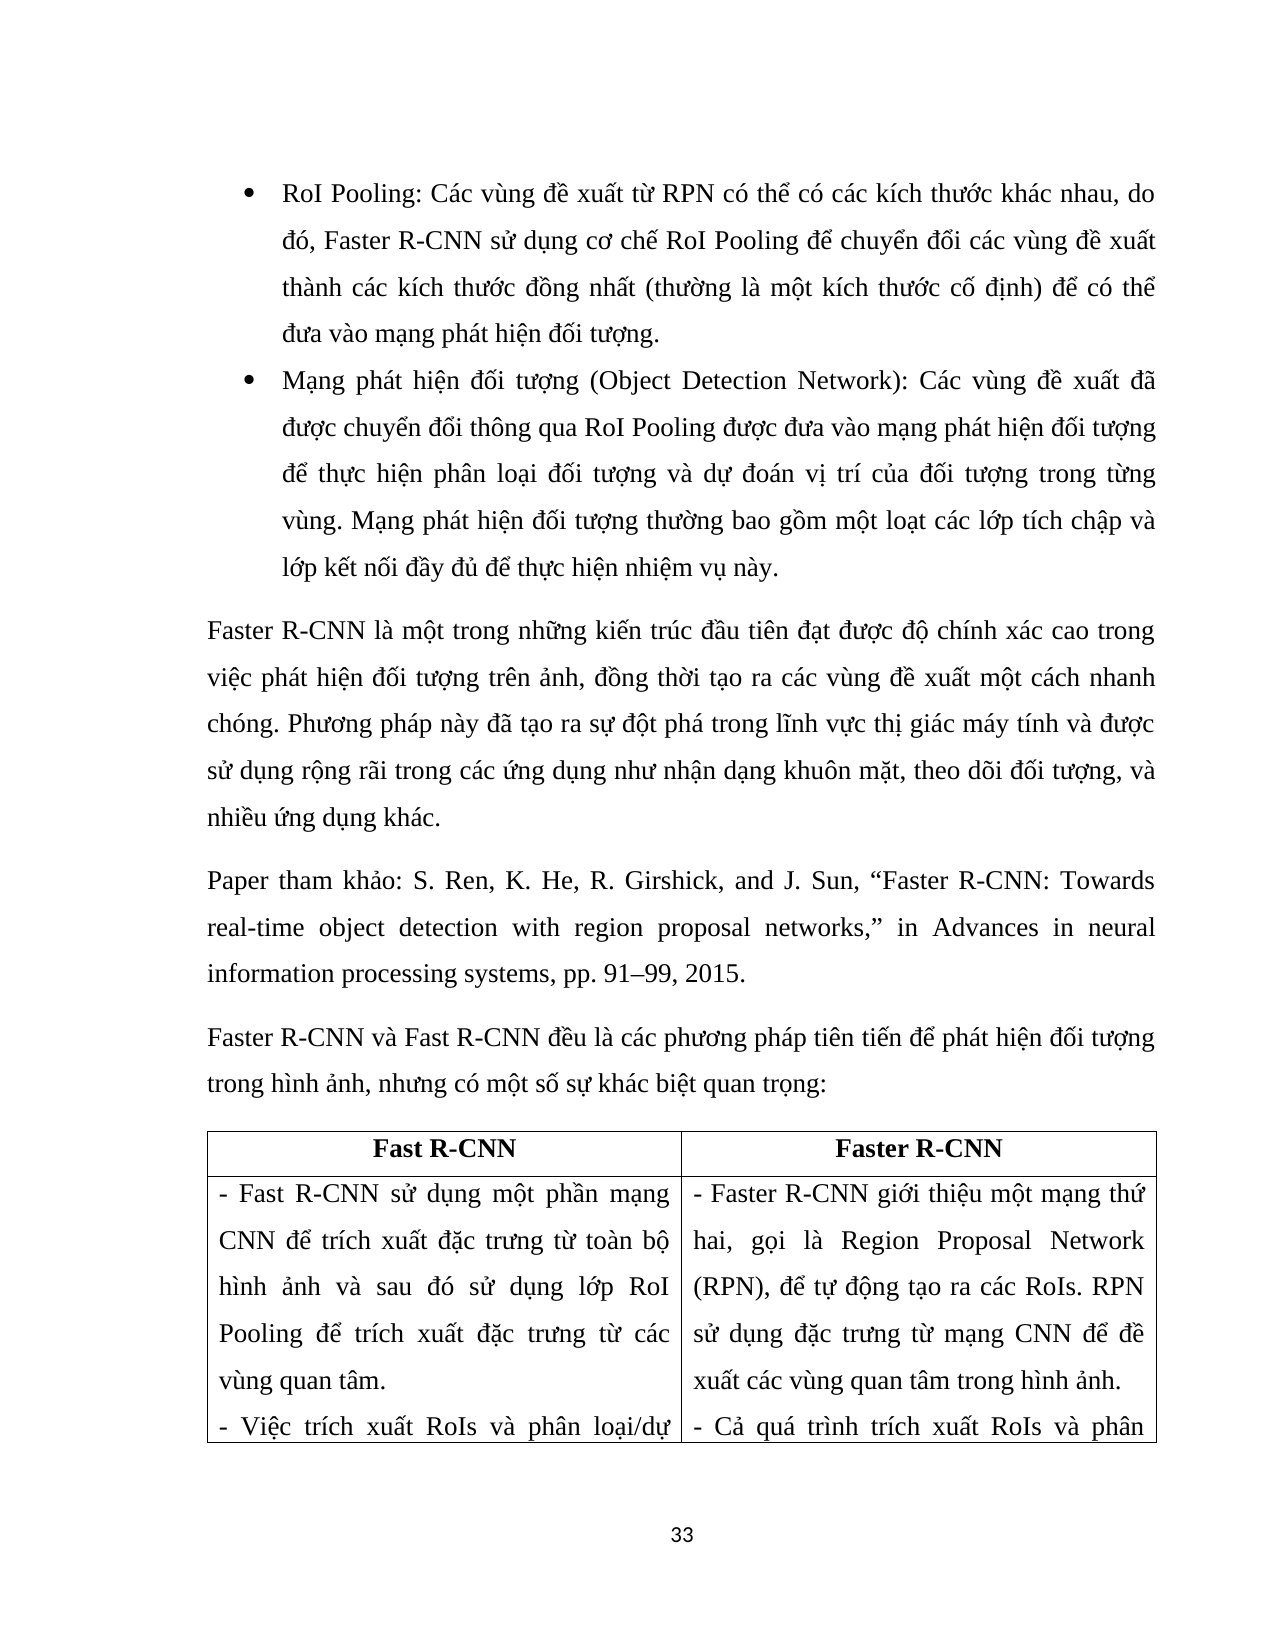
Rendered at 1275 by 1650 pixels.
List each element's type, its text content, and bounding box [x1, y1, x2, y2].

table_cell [682, 1177, 1156, 1442]
text Paper tham khảo: S. Ren, K. He, R. Girshick, and J. Sun, “Faster R-CNN: Towards real-time object detection with region proposal networks,” in Advances in neural information processing systems, pp. 91–99, 2015. [207, 864, 1157, 988]
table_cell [208, 1177, 681, 1442]
text Faster R-CNN là một trong những kiến trúc đầu tiên đạt được độ chính xác cao trong việc phát hiện đối tượng trên ảnh, đồng thời tạo ra các vùng đề xuất một cách nhanh chóng. Phương pháp này đã tạo ra sự đột phá trong lĩnh vực thị giác máy tính và được sử dụng rộng rãi trong các ứng dụng như nhận dạng khuôn mặt, theo dõi đối tượng, và nhiều ứng dụng khác. [207, 614, 1157, 832]
list RoI Pooling: Các vùng đề xuất từ RPN có thể có các kích thước khác nhau, do đó, Faster R-CNN sử dụng cơ chế RoI Pooling để chuyển đổi các vùng đề xuất thành các kích thước đồng nhất (thường là một kích thước cố định) để có thể đưa vào mạng phát hiện đối tượng. [244, 177, 1157, 348]
list Mạng phát hiện đối tượng (Object Detection Network): Các vùng đề xuất đã được chuyển đổi thông qua RoI Pooling được đưa vào mạng phát hiện đối tượng để thực hiện phân loại đối tượng và dự đoán vị trí của đối tượng trong từng vùng. Mạng phát hiện đối tượng thường bao gồm một loạt các lớp tích chập và lớp kết nối đầy đủ để thực hiện nhiệm vụ này. [244, 364, 1157, 582]
table_header Faster R-CNN [682, 1132, 1156, 1176]
table_header Fast R-CNN [208, 1132, 681, 1176]
text Faster R-CNN và Fast R-CNN đều là các phương pháp tiên tiến để phát hiện đối tượng trong hình ảnh, nhưng có một số sự khác biệt quan trọng: [207, 1021, 1157, 1098]
